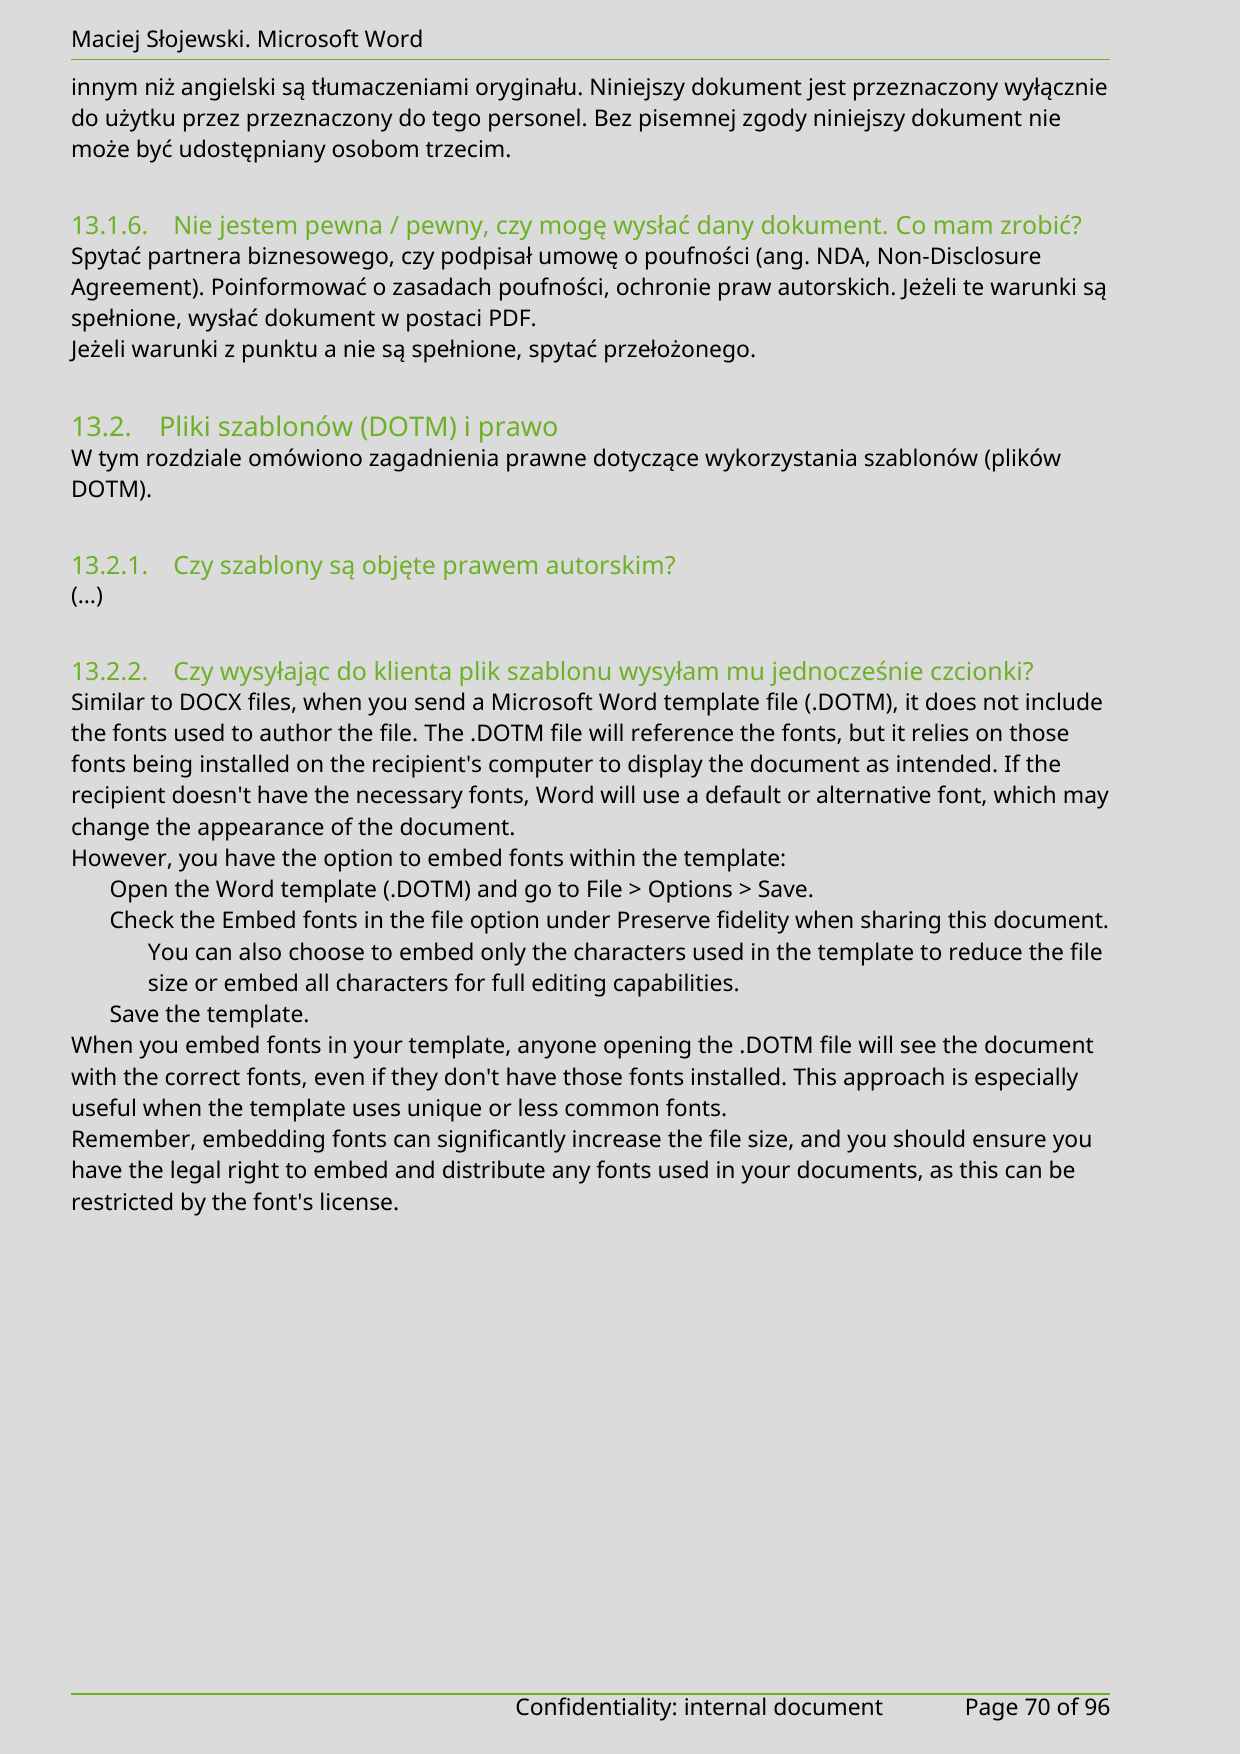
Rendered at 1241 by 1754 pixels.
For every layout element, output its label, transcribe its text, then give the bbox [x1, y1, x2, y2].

text When you embed fonts in your template, anyone opening the .DOTM file will see the document with the correct fonts, even if they don't have those fonts installed. This approach is especially useful when the template uses unique or less common fonts. [71, 1029, 1110, 1123]
text (…) [71, 579, 1110, 610]
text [71, 71, 1110, 164]
text Remember, embedding fonts can significantly increase the file size, and you should ensure you have the legal right to embed and distribute any fonts used in your documents, as this can be restricted by the font's license. [71, 1123, 1110, 1217]
text W tym rozdziale omówiono zagadnienia prawne dotyczące wykorzystania szablonów (plików DOTM). [71, 442, 1110, 504]
list Check the Embed fonts in the file option under Preserve fidelity when sharing this document. You can also choose to embed only the characters used in the template to reduce the file size or embed all characters for full editing capabilities. [109, 904, 1110, 998]
text Similar to DOCX files, when you send a Microsoft Word template file (.DOTM), it does not include the fonts used to author the file. The .DOTM file will reference the fonts, but it relies on those fonts being installed on the recipient's computer to display the document as intended. If the recipient doesn't have the necessary fonts, Word will use a default or alternative font, which may change the appearance of the document. [71, 685, 1110, 842]
list Open the Word template (.DOTM) and go to File > Options > Save. [109, 873, 1110, 904]
subtitle Czy szablony są objęte prawem autorskim? [71, 554, 1110, 579]
text However, you have the option to embed fonts within the template: [71, 842, 1110, 873]
subtitle Pliki szablonów (DOTM) i prawo [71, 414, 1110, 442]
subtitle Nie jestem pewna / pewny, czy mogę wysłać dany dokument. Co mam zrobić? [71, 214, 1110, 239]
text Jeżeli warunki z punktu a nie są spełnione, spytać przełożonego. [71, 333, 1110, 364]
list Save the template. [109, 998, 1110, 1029]
subtitle Czy wysyłając do klienta plik szablonu wysyłam mu jednocześnie czcionki? [71, 660, 1110, 685]
text Spytać partnera biznesowego, czy podpisał umowę o poufności (ang. NDA, Non-Disclosure Agreement). Poinformować o zasadach poufności, ochronie praw autorskich. Jeżeli te warunki są spełnione, wysłać dokument w postaci PDF. [71, 239, 1110, 333]
